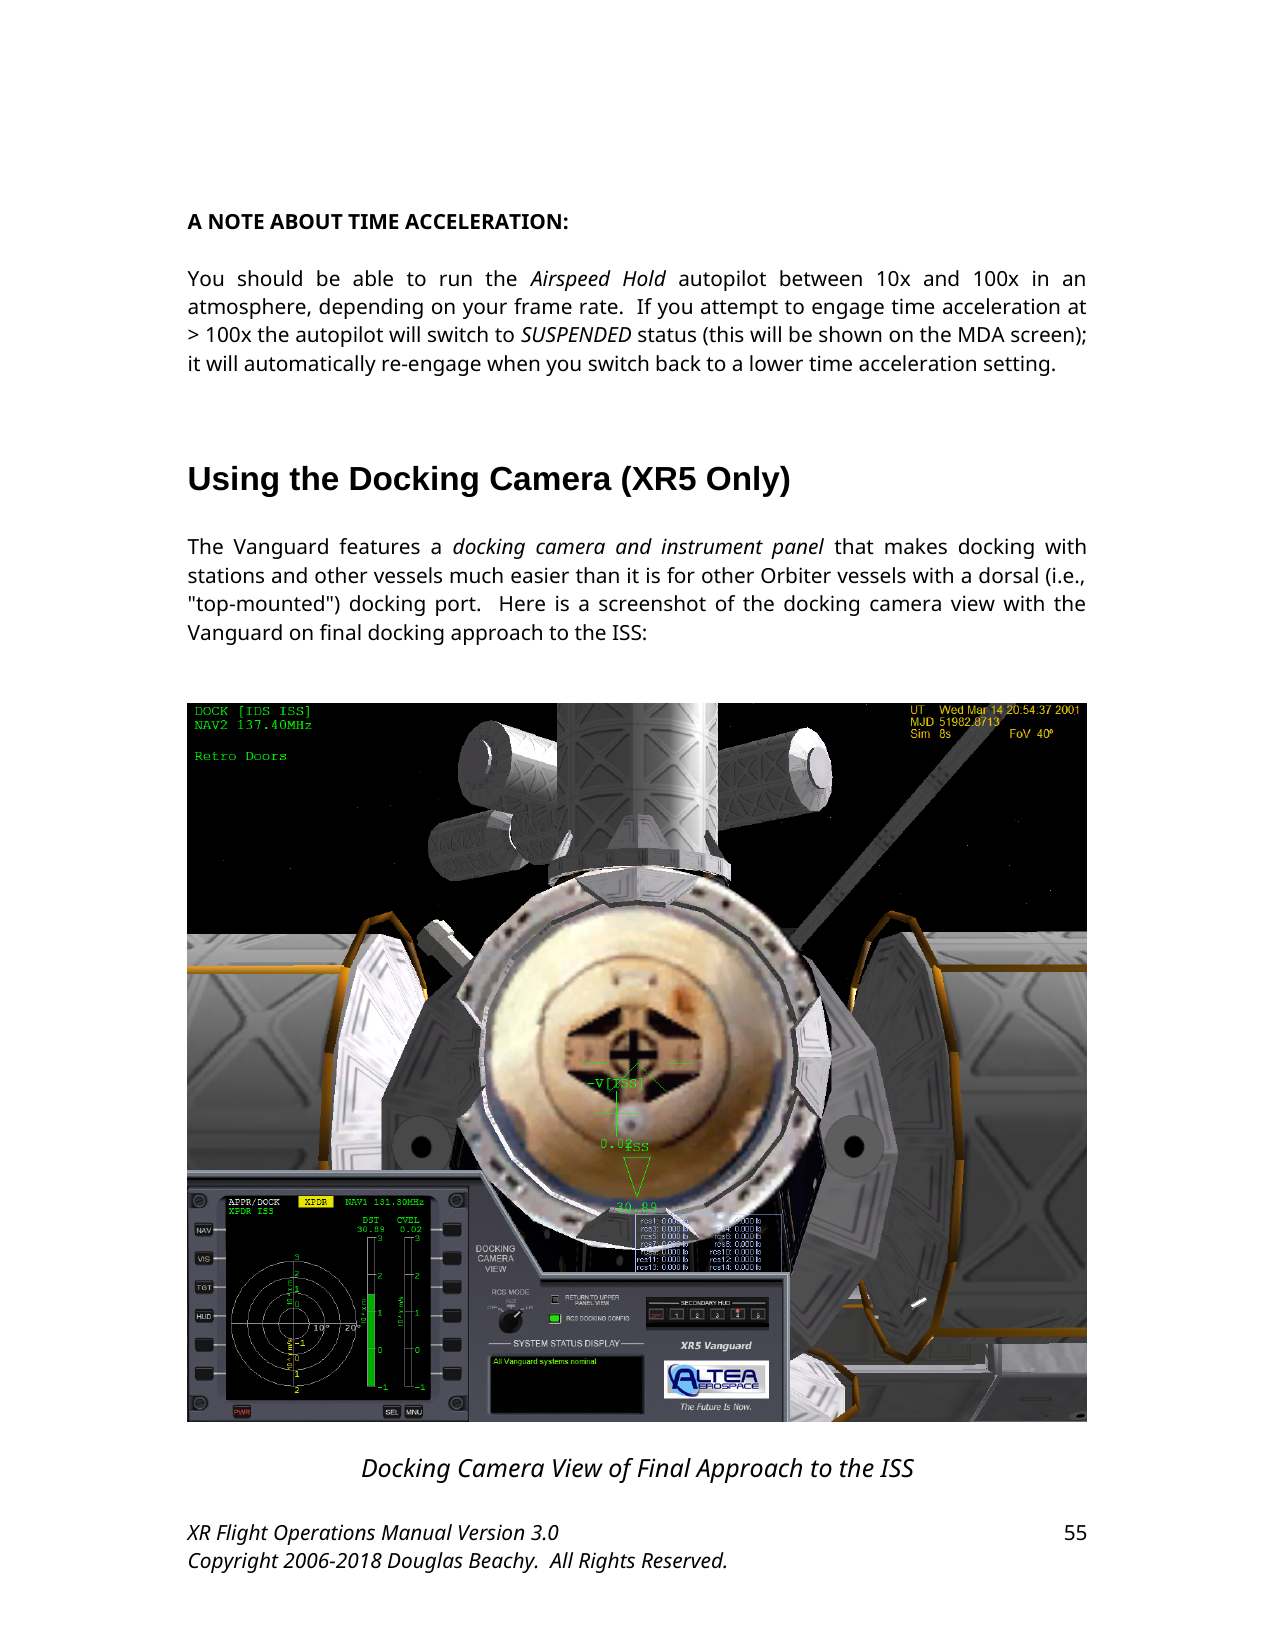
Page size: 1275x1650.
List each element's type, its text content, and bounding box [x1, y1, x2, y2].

text You should be able to run the Airspeed Hold autopilot between 10x and 100x in an atmosphere, depending on your frame rate. If you attempt to engage time acceleration at > 100x the autopilot will switch to SUSPENDED status (this will be shown on the MDA screen); it will automatically re-engage when you switch back to a lower time acceleration setting. [187, 264, 1087, 377]
picture [187, 703, 1087, 1422]
text The Vanguard features a docking camera and instrument panel that makes docking with stations and other vessels much easier than it is for other Orbiter vessels with a dorsal (i.e., "top-mounted") docking port. Here is a screenshot of the docking camera view with the Vanguard on final docking approach to the ISS: [187, 532, 1087, 646]
text A NOTE ABOUT TIME ACCELERATION: [187, 207, 1087, 235]
subtitle Using the Docking Camera (XR5 Only) [187, 459, 1087, 498]
text Docking Camera View of Final Approach to the ISS [187, 1450, 1087, 1484]
